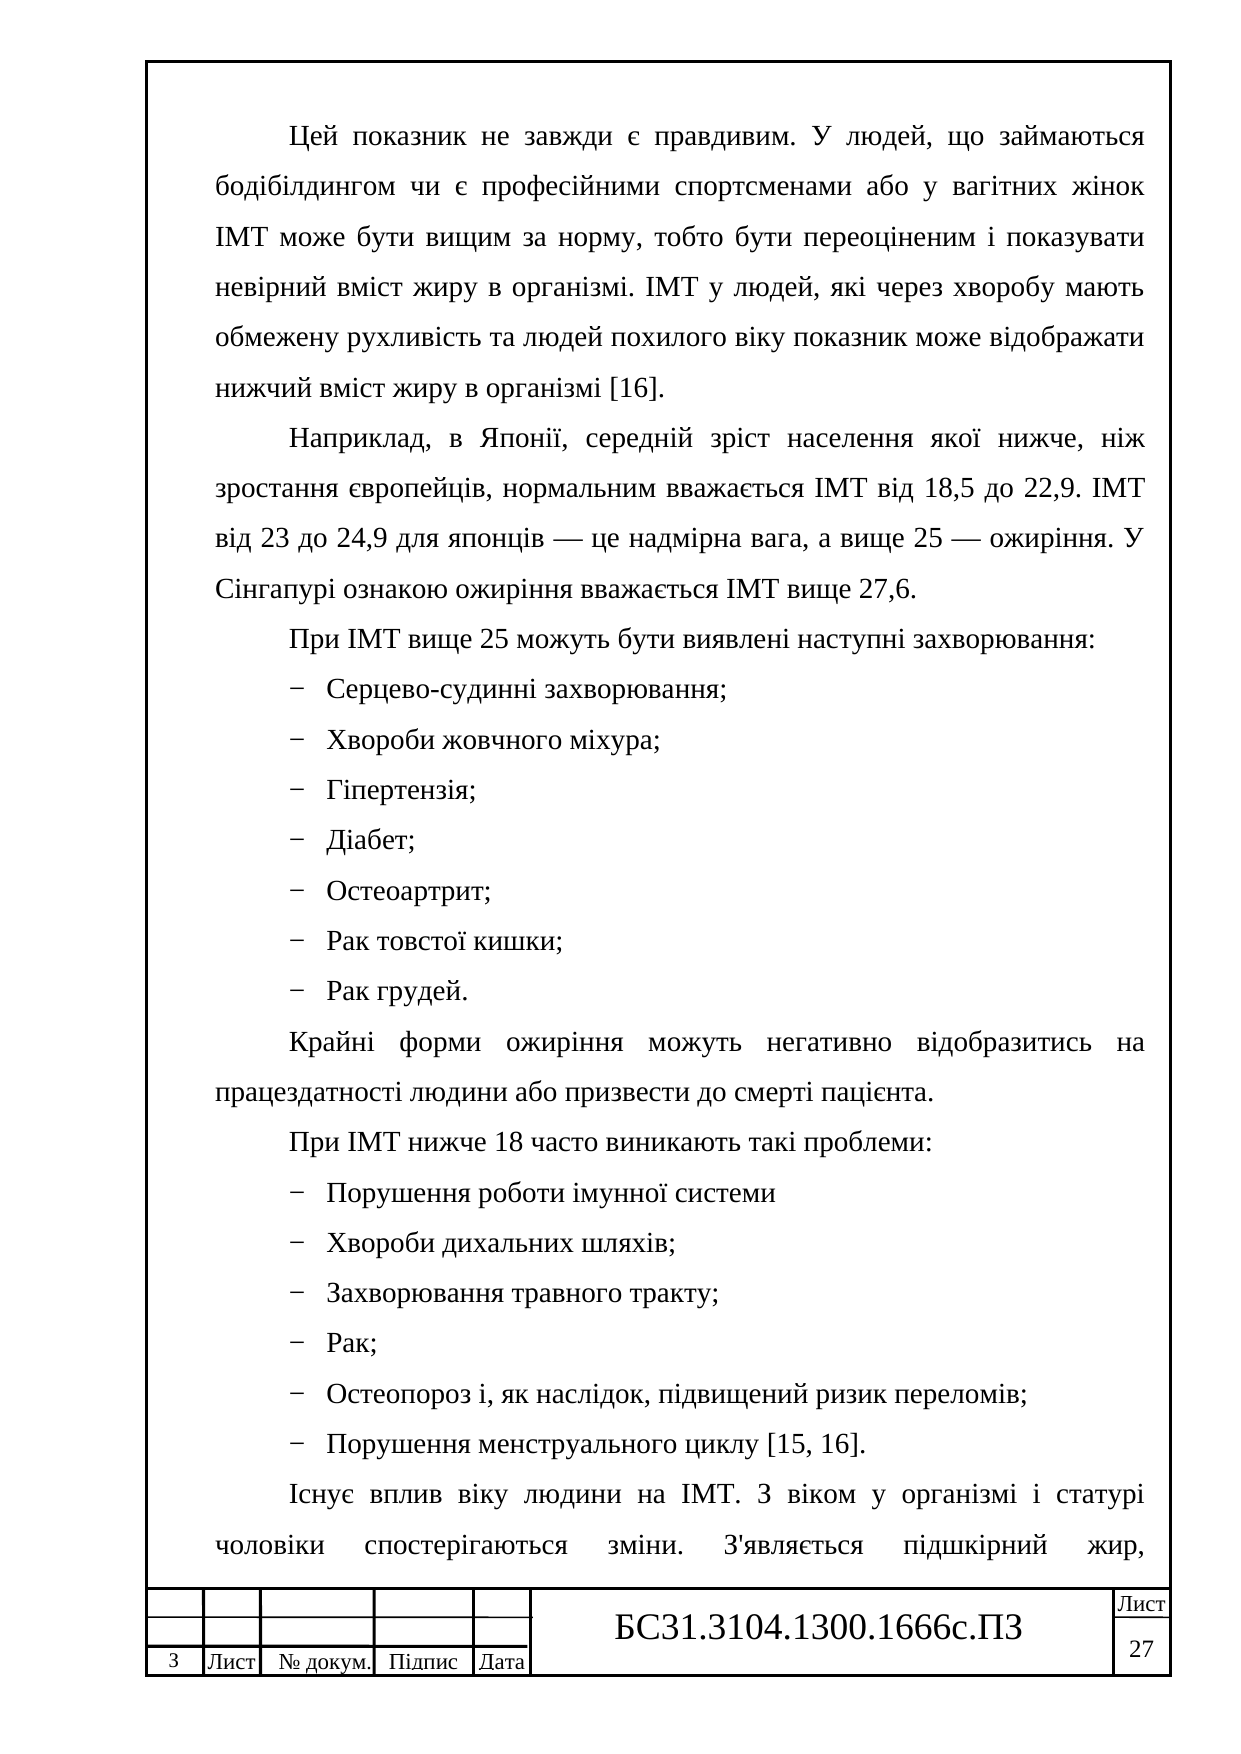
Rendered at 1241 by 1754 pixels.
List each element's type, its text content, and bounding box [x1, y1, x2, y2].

list Серцево-судинні захворювання; [288, 672, 1146, 705]
text Цей показник не завжди є правдивим. У людей, що займаються бодібілдингом чи є професійними спортсменами або у вагітних жінок ІМТ може бути вищим за норму, тобто бути переоціненим і показувати невірний вміст жиру в організмі. ІМТ у людей, які через хворобу мають обмежену рухливість та людей похилого віку показник може відображати нижчий вміст жиру в організмі [16]. [215, 118, 1146, 403]
list Гіпертензія; [288, 772, 1146, 806]
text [215, 1477, 1146, 1560]
text При ІМТ вище 25 можуть бути виявлені наступні захворювання: [215, 621, 1146, 655]
list Рак грудей. [288, 973, 1146, 1007]
list Порушення менструального циклу [15, 16]. [288, 1426, 1146, 1460]
list Хвороби дихальних шляхів; [288, 1225, 1146, 1258]
list Рак товстої кишки; [288, 923, 1146, 957]
list Хвороби жовчного міхура; [288, 722, 1146, 755]
text Крайні форми ожиріння можуть негативно відобразитись на працездатності людини або призвести до смерті пацієнта. [215, 1024, 1146, 1108]
list Остеопороз і, як наслідок, підвищений ризик переломів; [288, 1376, 1146, 1409]
text Наприклад, в Японії, середній зріст населення якої нижче, ніж зростання європейців, нормальним вважається ІМТ від 18,5 до 22,9. ІМТ від 23 до 24,9 для японців — це надмірна вага, а вище 25 — ожиріння. У Сінгапурі ознакою ожиріння вважається ІМТ вище 27,6. [215, 420, 1146, 604]
text При ІМТ нижче 18 часто виникають такі проблеми: [215, 1124, 1146, 1158]
list Діабет; [288, 822, 1146, 856]
list Захворювання травного тракту; [288, 1275, 1146, 1309]
list Остеоартрит; [288, 873, 1146, 906]
list Порушення роботи імунної системи [288, 1175, 1146, 1208]
list Рак; [288, 1326, 1146, 1359]
